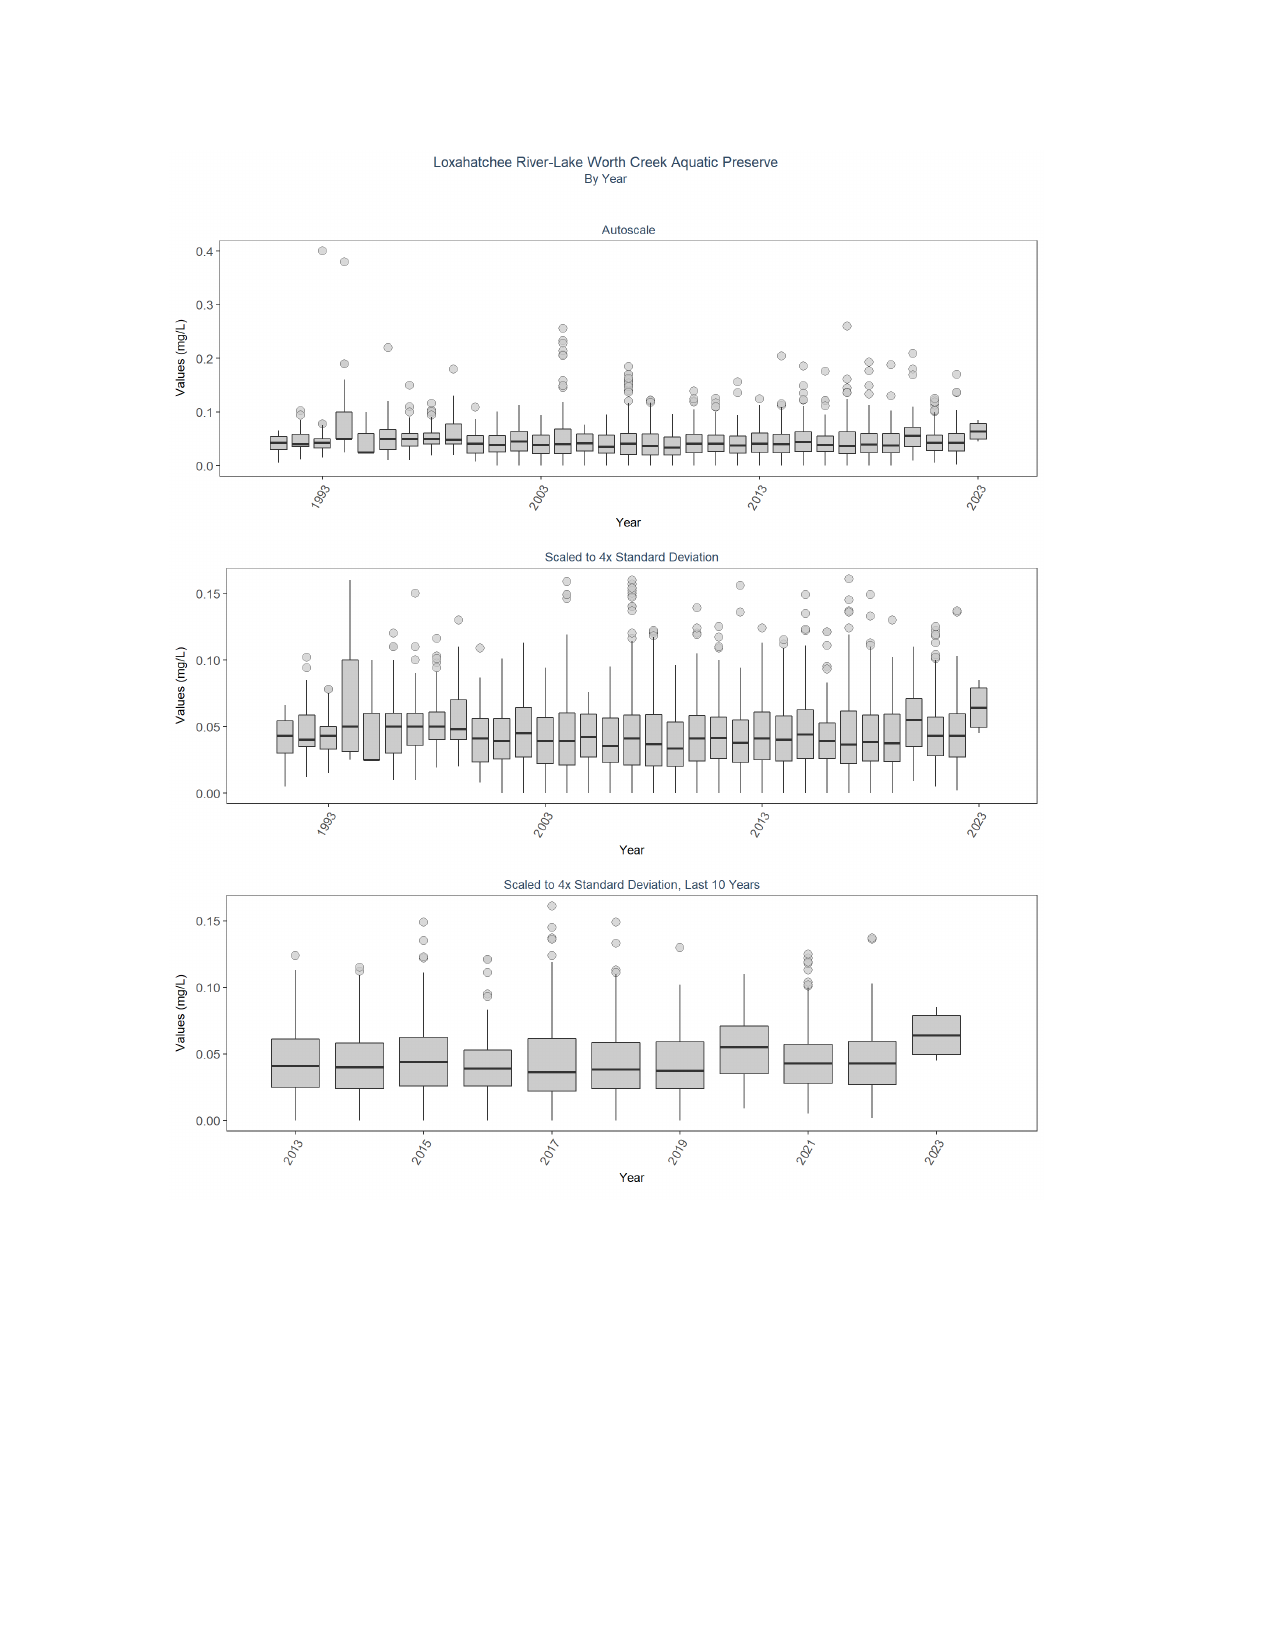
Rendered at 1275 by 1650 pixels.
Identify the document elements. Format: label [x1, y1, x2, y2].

picture [168, 150, 1044, 1200]
